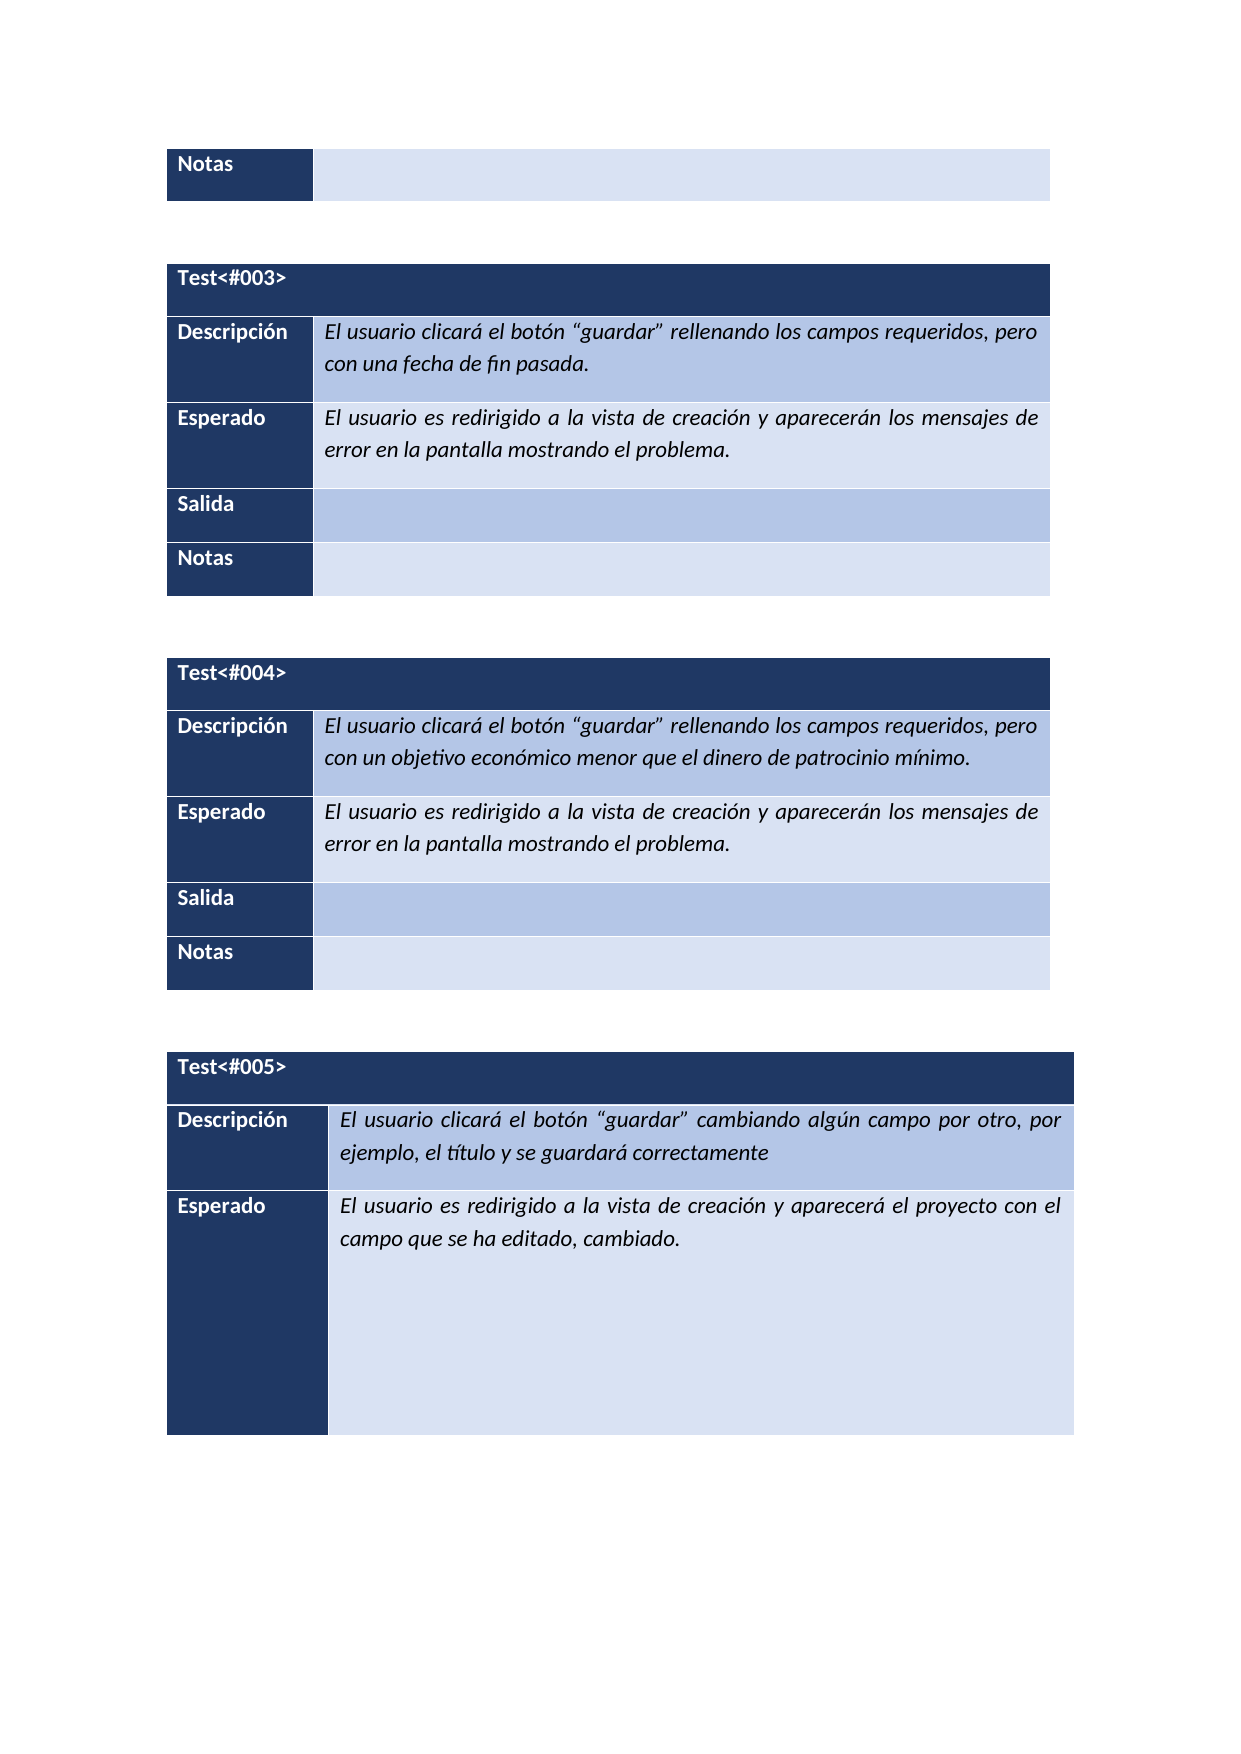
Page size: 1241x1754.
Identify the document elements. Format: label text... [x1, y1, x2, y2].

table_header Test<#005> [167, 1052, 1074, 1104]
table_cell Esperado [167, 1191, 328, 1435]
table_cell El usuario es redirigido a la vista de creación y aparecerán los mensajes de error en la pantalla mostrando el problema. [314, 403, 1050, 488]
table_cell [314, 937, 1050, 990]
table_cell El usuario clicará el botón “guardar” rellenando los campos requeridos, pero con una fecha de fin pasada. [314, 317, 1050, 402]
table_cell [314, 149, 1050, 201]
table_cell [314, 543, 1050, 596]
table_cell [314, 883, 1050, 936]
table_cell Esperado [167, 403, 313, 488]
table_cell El usuario clicará el botón “guardar” cambiando algún campo por otro, por ejemplo, el título y se guardará correctamente [329, 1106, 1074, 1190]
table_cell Notas [167, 149, 313, 201]
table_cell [329, 1191, 1074, 1435]
table_cell Descripción [167, 711, 313, 796]
table_cell Descripción [167, 1106, 328, 1190]
table_cell Notas [167, 543, 313, 596]
table_header Test<#003> [167, 264, 1050, 316]
table_cell El usuario es redirigido a la vista de creación y aparecerán los mensajes de error en la pantalla mostrando el problema. [314, 797, 1050, 882]
table_cell Salida [167, 883, 313, 936]
table_cell Descripción [167, 317, 313, 402]
table_cell Salida [167, 489, 313, 542]
table_cell [314, 489, 1050, 542]
table_header Test<#004> [167, 658, 1050, 710]
table_cell El usuario clicará el botón “guardar” rellenando los campos requeridos, pero con un objetivo económico menor que el dinero de patrocinio mínimo. [314, 711, 1050, 796]
table_cell Esperado [167, 797, 313, 882]
table_cell Notas [167, 937, 313, 990]
